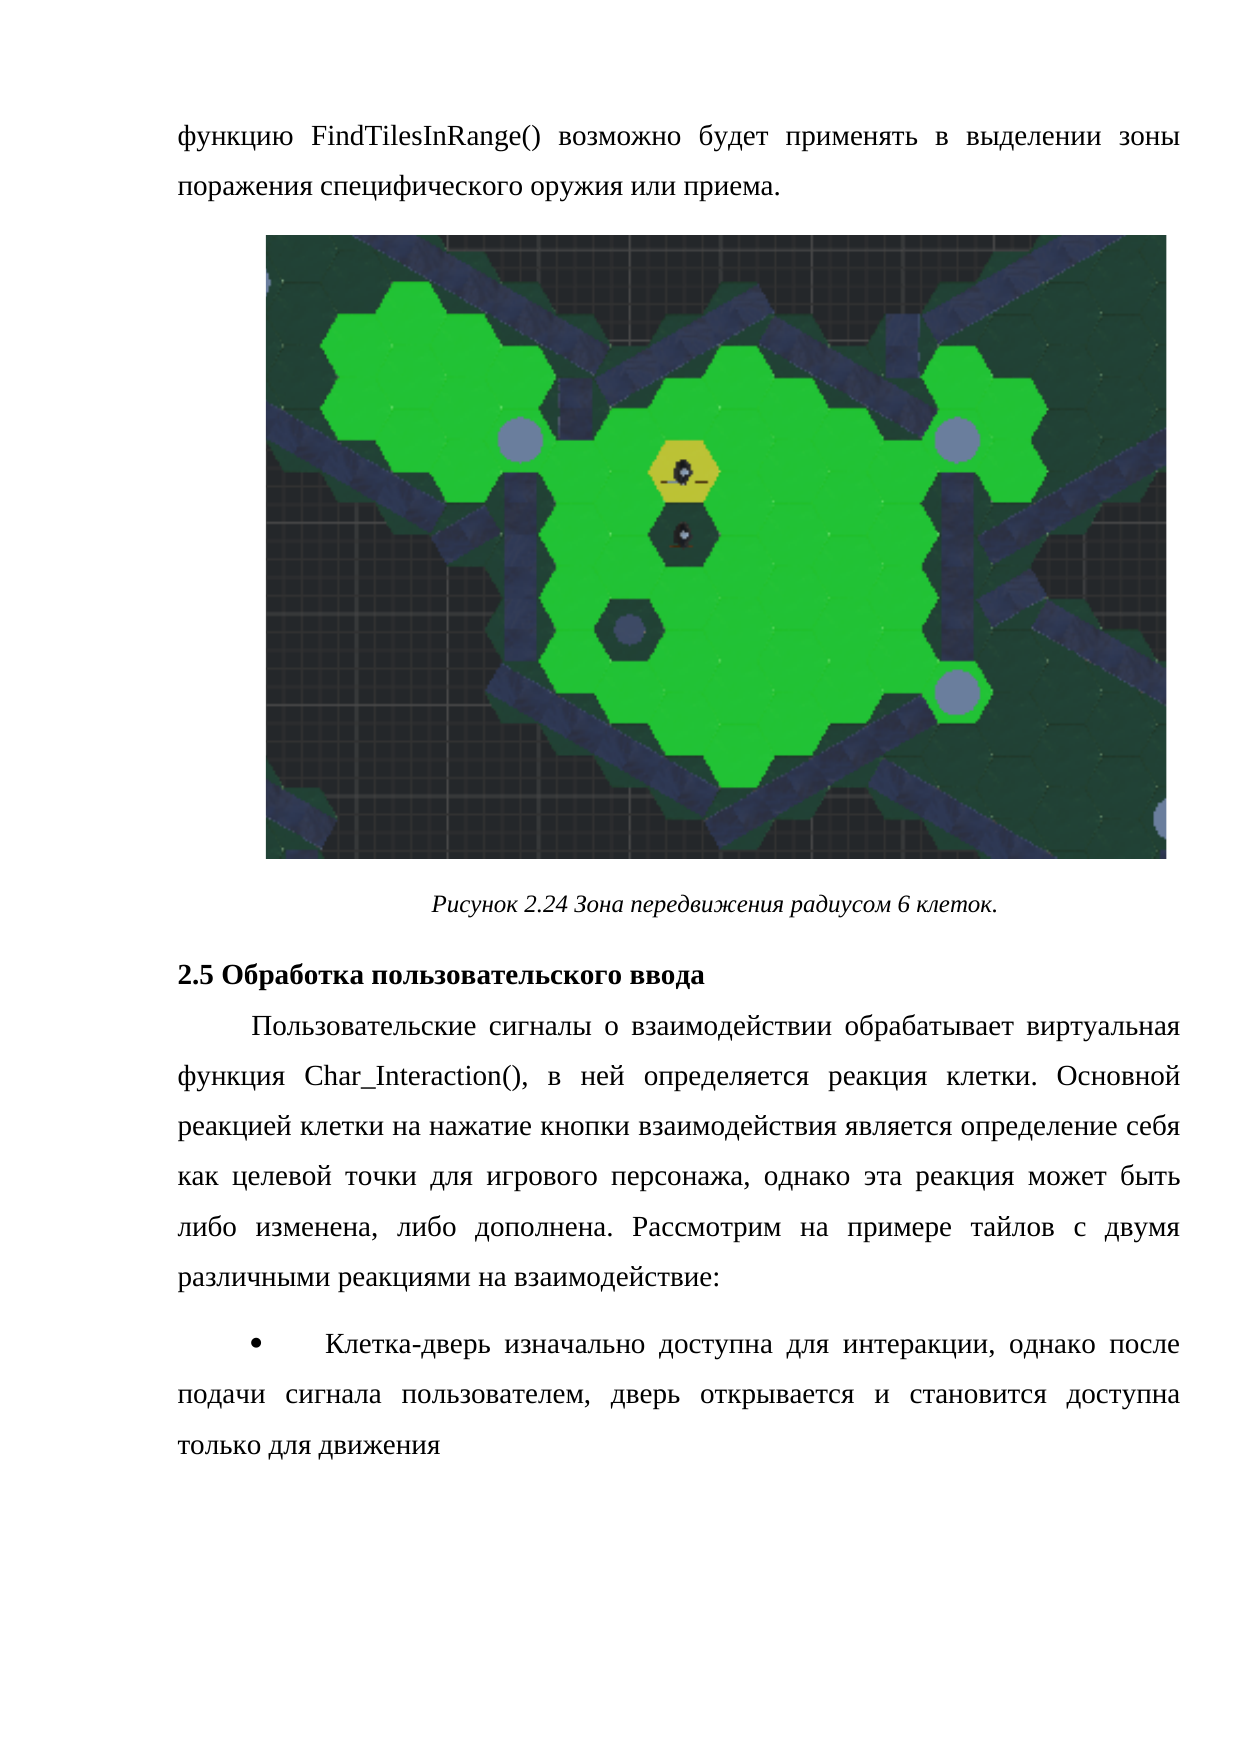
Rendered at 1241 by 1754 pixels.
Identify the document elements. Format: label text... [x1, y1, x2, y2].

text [177, 118, 1181, 202]
subtitle Обработка пользовательского ввода [177, 957, 1181, 991]
text Пользовательские сигналы о взаимодействии обрабатывает виртуальная функция Char_Interaction(), в ней определяется реакция клетки. Основной реакцией клетки на нажатие кнопки взаимодействия является определение себя как целевой точки для игрового персонажа, однако эта реакция может быть либо изменена, либо дополнена. Рассмотрим на примере тайлов с двумя различными реакциями на взаимодействие: [177, 1008, 1181, 1293]
picture [265, 235, 1167, 859]
list Клетка-дверь изначально доступна для интеракции, однако после подачи сигнала пользователем, дверь открывается и становится доступна только для движения [177, 1326, 1181, 1460]
